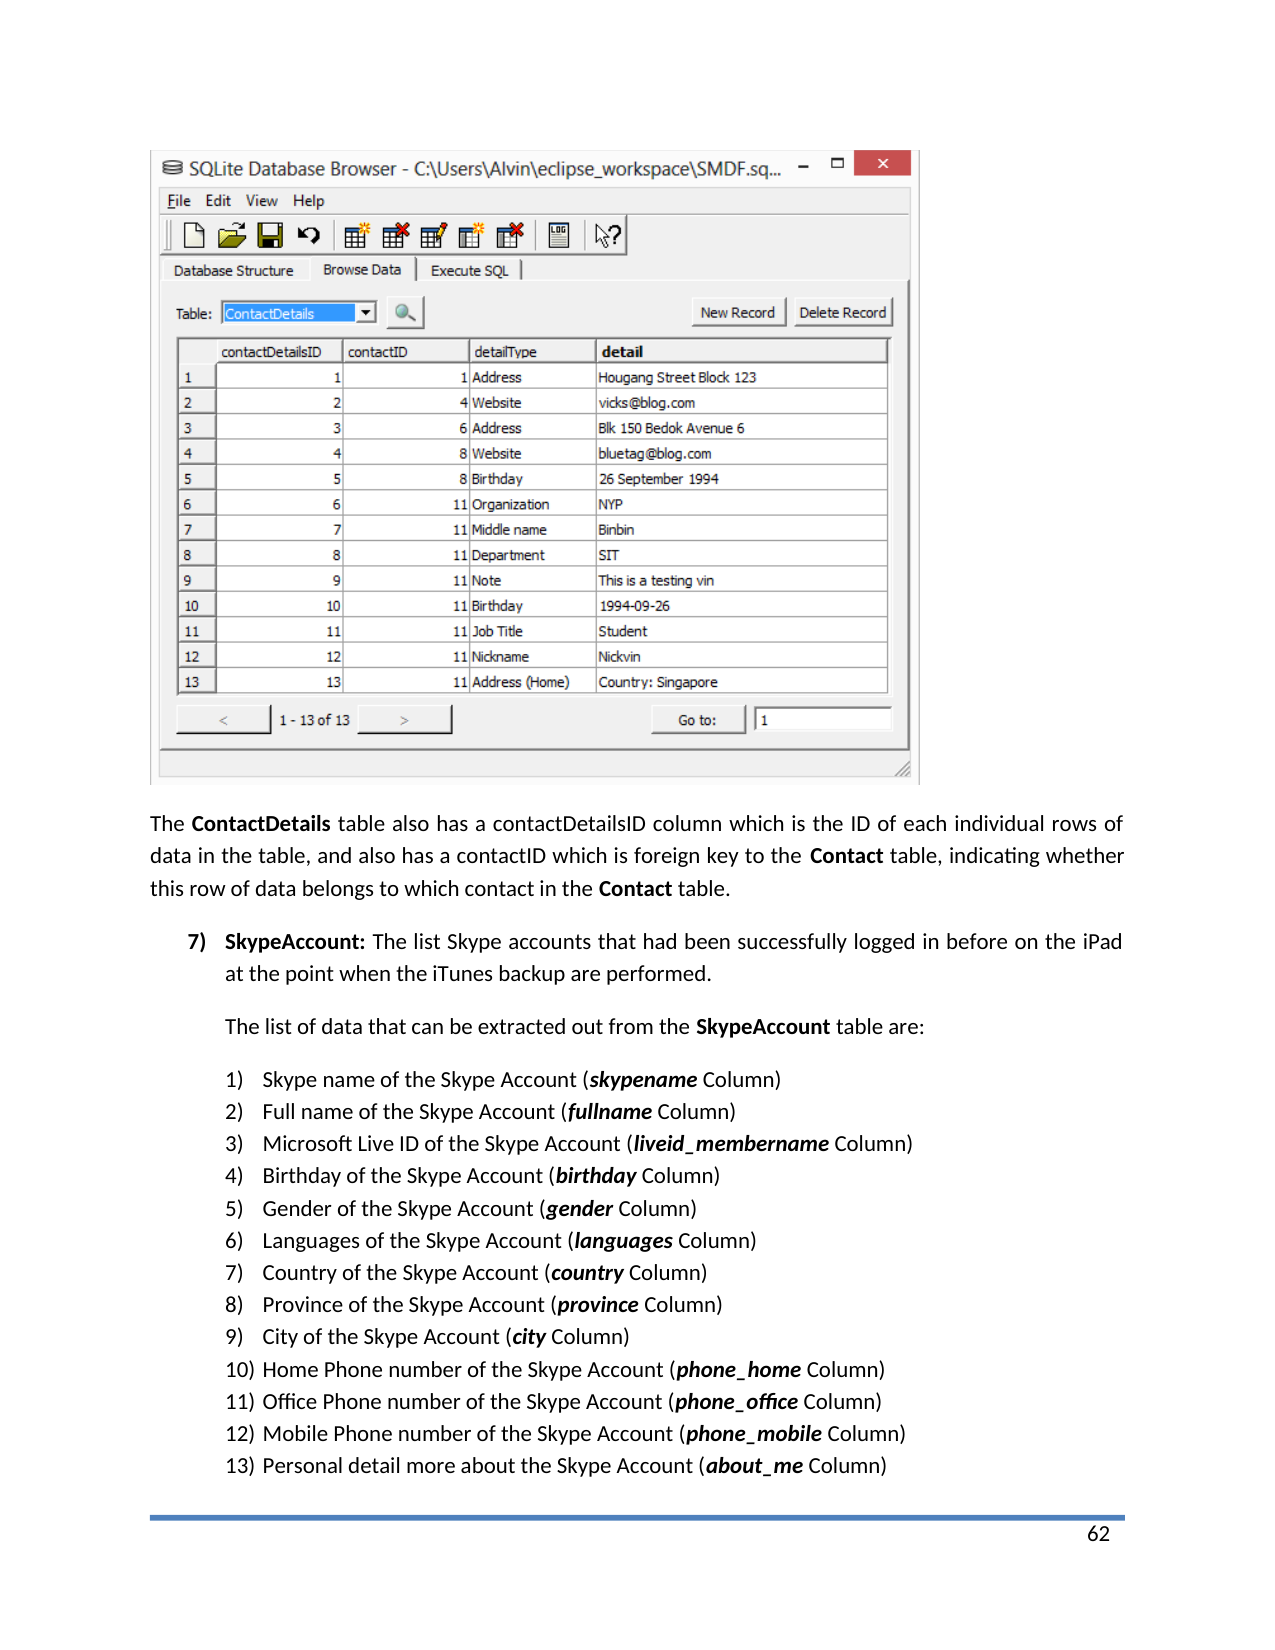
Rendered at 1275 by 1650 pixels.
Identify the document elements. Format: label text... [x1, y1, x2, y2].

list Home Phone number of the Skype Account (phone_home Column) [225, 1355, 1125, 1383]
text The list of data that can be extracted out from the SkypeAccount table are: [225, 1012, 1125, 1040]
list Mobile Phone number of the Skype Account (phone_mobile Column) [225, 1419, 1125, 1447]
list Full name of the Skype Account (fullname Column) [225, 1097, 1125, 1125]
list SkypeAccount: The list Skype accounts that had been successfully logged in before on the iPad at the point when the iTunes backup are performed. [187, 927, 1125, 987]
picture [150, 150, 920, 785]
list Microsoft Live ID of the Skype Account (liveid_membername Column) [225, 1129, 1125, 1157]
list Gender of the Skype Account (gender Column) [225, 1194, 1125, 1222]
list Province of the Skype Account (province Column) [225, 1290, 1125, 1318]
list City of the Skype Account (city Column) [225, 1322, 1125, 1351]
text The ContactDetails table also has a contactDetailsID column which is the ID of each individual rows of data in the table, and also has a contactID which is foreign key to the Contact table, indicating whether this row of data belongs to which contact in the Contact table. [150, 809, 1125, 902]
list Skype name of the Skype Account (skypename Column) [225, 1065, 1125, 1093]
list Personal detail more about the Skype Account (about_me Column) [225, 1451, 1125, 1479]
list Country of the Skype Account (country Column) [225, 1258, 1125, 1286]
list Languages of the Skype Account (languages Column) [225, 1226, 1125, 1254]
list Office Phone number of the Skype Account (phone_office Column) [225, 1387, 1125, 1415]
list Birthday of the Skype Account (birthday Column) [225, 1162, 1125, 1189]
